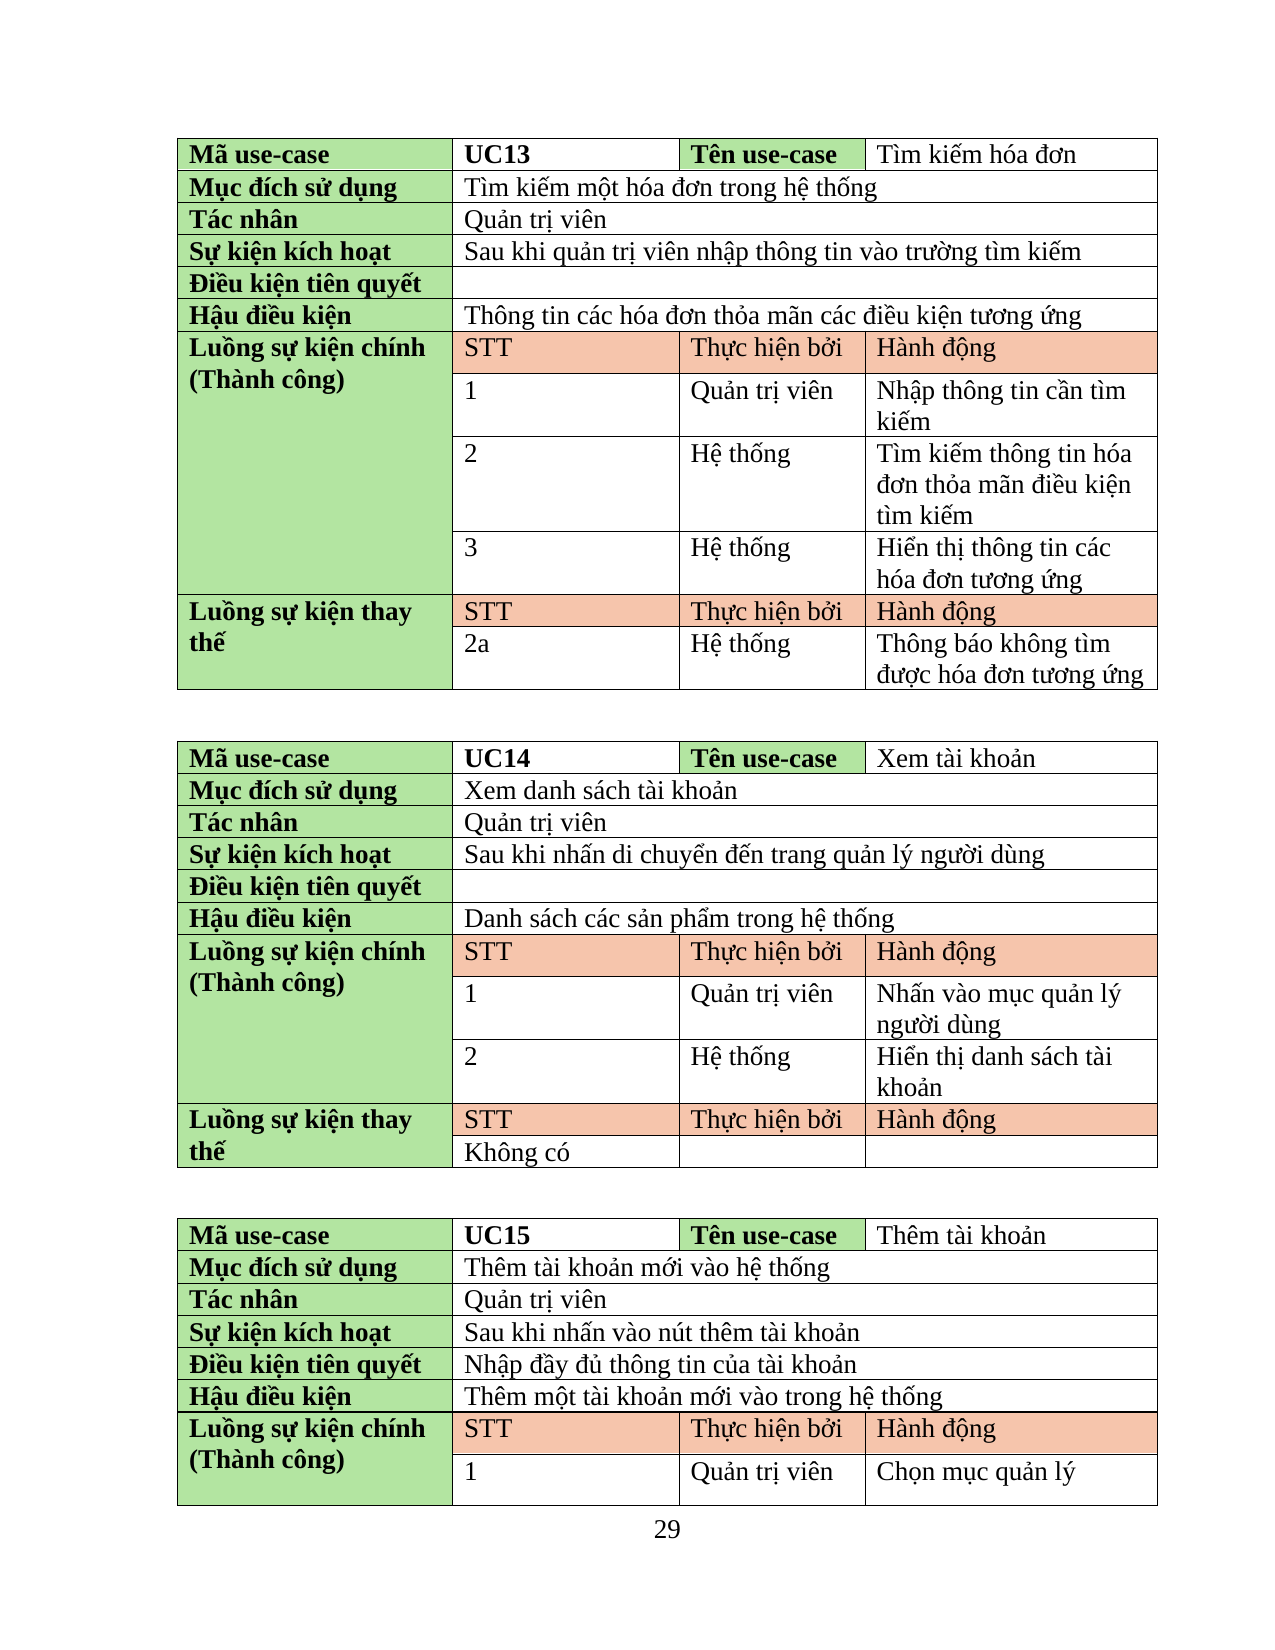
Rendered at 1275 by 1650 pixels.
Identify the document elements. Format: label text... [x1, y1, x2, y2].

table_cell STT [453, 332, 679, 373]
table_cell Không có [453, 1136, 679, 1167]
table_cell [680, 1136, 865, 1167]
table_header Tìm kiếm hóa đơn [866, 139, 1157, 169]
table_cell Thực hiện bởi [680, 1413, 865, 1453]
table_cell Mục đích sử dụng [178, 774, 452, 805]
table_header Mã use-case [178, 1219, 452, 1250]
table_cell Quản trị viên [453, 806, 1157, 837]
table_cell Hành động [866, 332, 1157, 373]
table_cell Sự kiện kích hoạt [178, 235, 452, 266]
table_cell STT [453, 595, 679, 626]
table_cell Điều kiện tiên quyết [178, 1348, 452, 1379]
table_cell Tác nhân [178, 806, 452, 837]
table_cell Hậu điều kiện [178, 903, 452, 934]
table_cell Tác nhân [178, 1284, 452, 1315]
table_cell Quản trị viên [680, 1455, 865, 1505]
table_cell [866, 1136, 1157, 1167]
table_cell Thực hiện bởi [680, 1104, 865, 1135]
table_cell Quản trị viên [453, 203, 1157, 234]
table_header Thêm tài khoản [866, 1219, 1157, 1250]
table_cell Sau khi nhấn vào nút thêm tài khoản [453, 1316, 1157, 1347]
table_cell Hành động [866, 935, 1157, 976]
table_cell 2 [453, 437, 679, 531]
table_header Tên use-case [680, 1219, 865, 1250]
table_cell Mục đích sử dụng [178, 171, 452, 202]
table_header Mã use-case [178, 742, 452, 773]
table_cell Xem danh sách tài khoản [453, 774, 1157, 805]
table_cell Điều kiện tiên quyết [178, 267, 452, 298]
table_cell Thông tin các hóa đơn thỏa mãn các điều kiện tương ứng [453, 299, 1157, 331]
table_cell Hậu điều kiện [178, 299, 452, 331]
table_cell Danh sách các sản phẩm trong hệ thống [453, 903, 1157, 934]
table_cell Luồng sự kiện thay thế [178, 595, 452, 689]
table_cell Thực hiện bởi [680, 935, 865, 976]
table_cell Sự kiện kích hoạt [178, 838, 452, 869]
table_cell Luồng sự kiện chính (Thành công) [178, 1413, 452, 1505]
table_cell Hệ thống [680, 437, 865, 531]
table_cell Quản trị viên [453, 1284, 1157, 1315]
table_cell STT [453, 935, 679, 976]
table_cell Nhập đầy đủ thông tin của tài khoản [453, 1348, 1157, 1379]
table_cell Luồng sự kiện chính (Thành công) [178, 332, 452, 594]
table_header Mã use-case [178, 139, 452, 169]
table_cell Sau khi nhấn di chuyển đến trang quản lý người dùng [453, 838, 1157, 869]
table_header UC14 [453, 742, 679, 773]
table_cell Thông báo không tìm được hóa đơn tương ứng [866, 627, 1157, 689]
table_cell Quản trị viên [680, 977, 865, 1039]
table_header Tên use-case [680, 139, 865, 169]
table_cell Hệ thống [680, 1040, 865, 1103]
table_header Tên use-case [680, 742, 865, 773]
table_cell Thêm tài khoản mới vào hệ thống [453, 1251, 1157, 1283]
table_cell Hậu điều kiện [178, 1380, 452, 1411]
table_cell Thực hiện bởi [680, 595, 865, 626]
table_cell Hành động [866, 1104, 1157, 1135]
table_cell STT [453, 1413, 679, 1453]
table_header UC15 [453, 1219, 679, 1250]
table_cell Luồng sự kiện thay thế [178, 1104, 452, 1167]
table_cell 1 [453, 374, 679, 436]
table_cell Điều kiện tiên quyết [178, 870, 452, 902]
table_header Xem tài khoản [866, 742, 1157, 773]
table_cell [866, 1455, 1157, 1505]
table_cell Tác nhân [178, 203, 452, 234]
table_cell Tìm kiếm thông tin hóa đơn thỏa mãn điều kiện tìm kiếm [866, 437, 1157, 531]
table_cell Sự kiện kích hoạt [178, 1316, 452, 1347]
table_cell STT [453, 1104, 679, 1135]
table_cell Nhập thông tin cần tìm kiếm [866, 374, 1157, 436]
table_header UC13 [453, 139, 679, 169]
table_cell Hiển thị thông tin các hóa đơn tương ứng [866, 532, 1157, 594]
table_cell Thực hiện bởi [680, 332, 865, 373]
table_cell 1 [453, 1455, 679, 1505]
table_cell Nhấn vào mục quản lý người dùng [866, 977, 1157, 1039]
table_cell Mục đích sử dụng [178, 1251, 452, 1283]
table_cell [453, 870, 1157, 902]
table_cell Hành động [866, 1413, 1157, 1453]
table_cell Hành động [866, 595, 1157, 626]
table_cell Hệ thống [680, 532, 865, 594]
table_cell Luồng sự kiện chính (Thành công) [178, 935, 452, 1103]
table_cell Sau khi quản trị viên nhập thông tin vào trường tìm kiếm [453, 235, 1157, 266]
table_cell Hiển thị danh sách tài khoản [866, 1040, 1157, 1103]
table_cell 2 [453, 1040, 679, 1103]
table_cell 1 [453, 977, 679, 1039]
table_cell Tìm kiếm một hóa đơn trong hệ thống [453, 171, 1157, 202]
table_cell Thêm một tài khoản mới vào trong hệ thống [453, 1380, 1157, 1411]
table_cell 2a [453, 627, 679, 689]
table_cell [453, 267, 1157, 298]
table_cell Quản trị viên [680, 374, 865, 436]
table_cell Hệ thống [680, 627, 865, 689]
table_cell 3 [453, 532, 679, 594]
